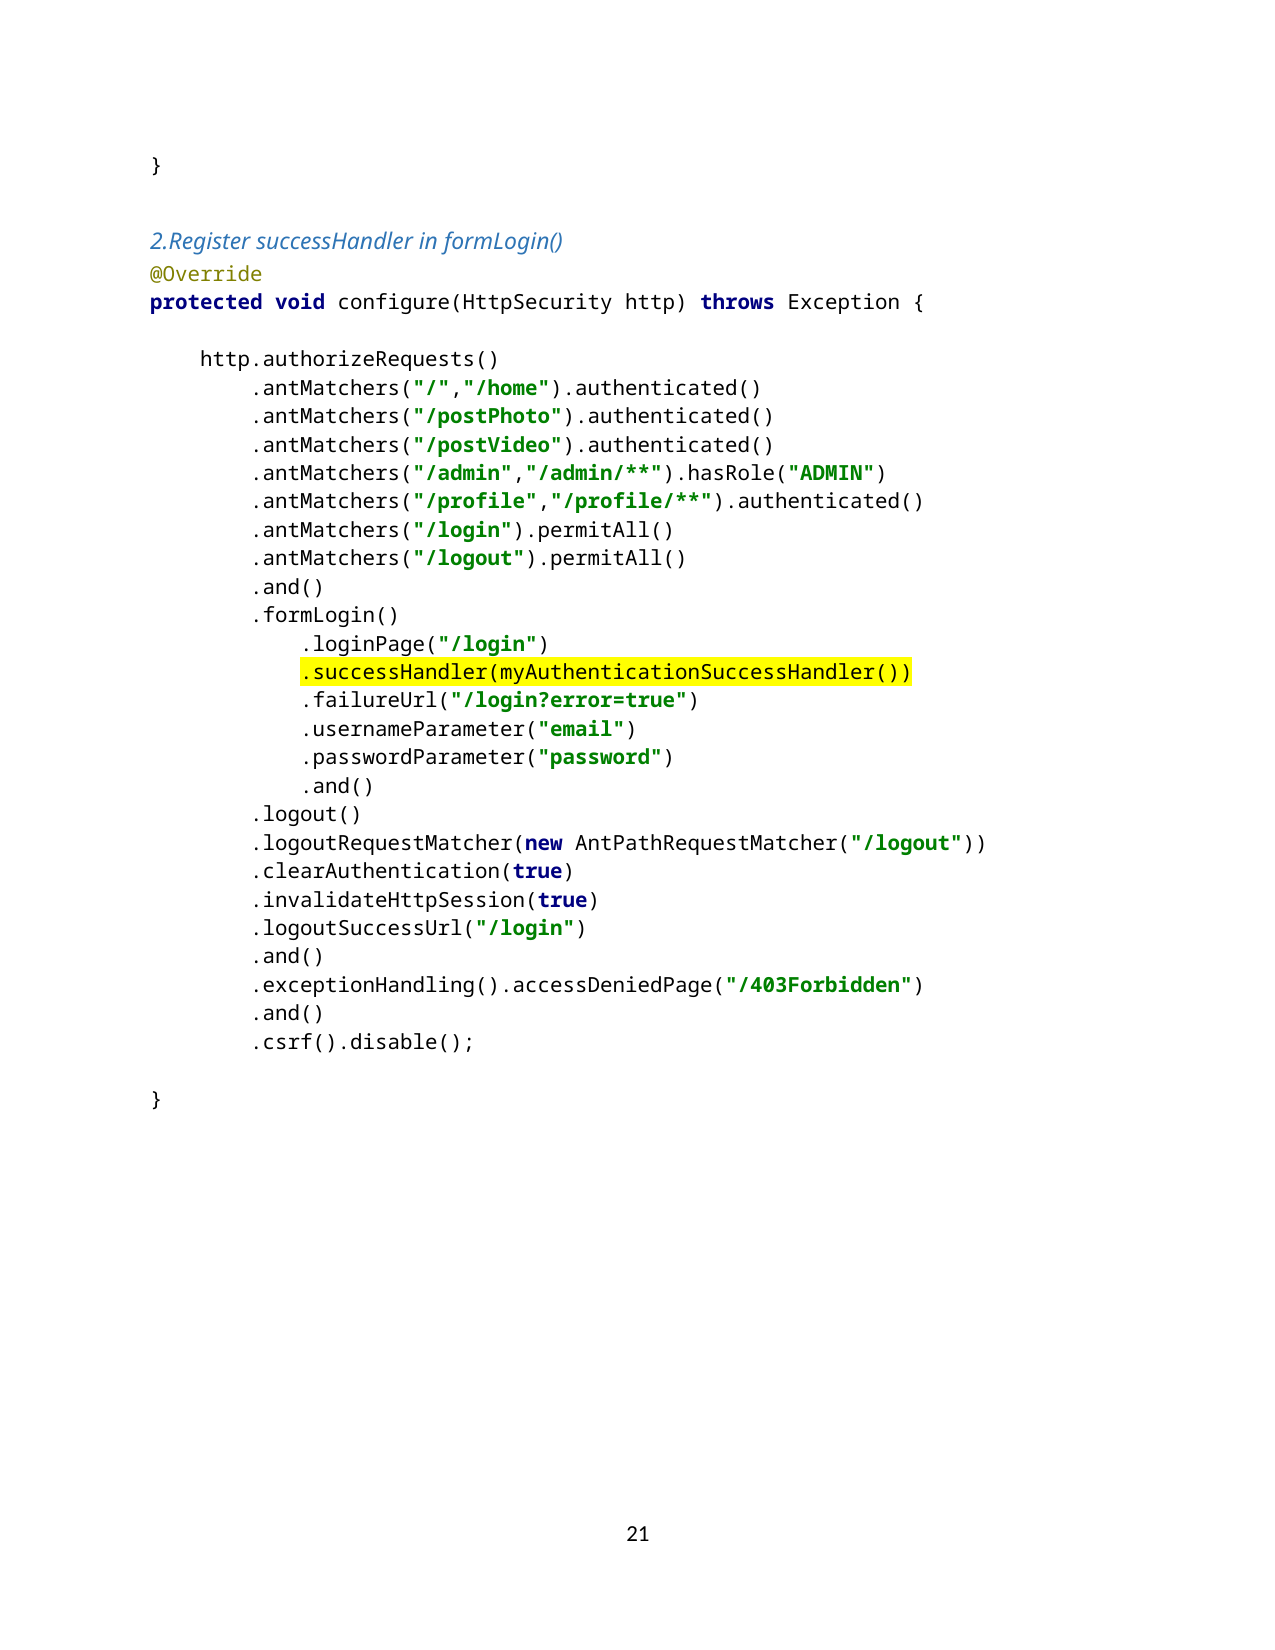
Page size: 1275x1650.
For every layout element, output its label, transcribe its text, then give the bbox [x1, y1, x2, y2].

text } [150, 150, 1125, 178]
subtitle 2.Register successHandler in formLogin() [150, 225, 1125, 257]
text @Override protected void configure(HttpSecurity http) throws Exception { http.authorizeRequests() .antMatchers("/","/home").authenticated() .antMatchers("/postPhoto").authenticated() .antMatchers("/postVideo").authenticated() .antMatchers("/admin","/admin/**").hasRole("ADMIN") .antMatchers("/profile","/profile/**").authenticated() .antMatchers("/login").permitAll() .antMatchers("/logout").permitAll() .and() .formLogin() .loginPage("/login") .successHandler(myAuthenticationSuccessHandler()) .failureUrl("/login?error=true") .usernameParameter("email") .passwordParameter("password") .and() .logout() .logoutRequestMatcher(new AntPathRequestMatcher("/logout")) .clearAuthentication(true) .invalidateHttpSession(true) .logoutSuccessUrl("/login") .and() .exceptionHandling().accessDeniedPage("/403Forbidden") .and() .csrf().disable(); } [150, 259, 1125, 1112]
